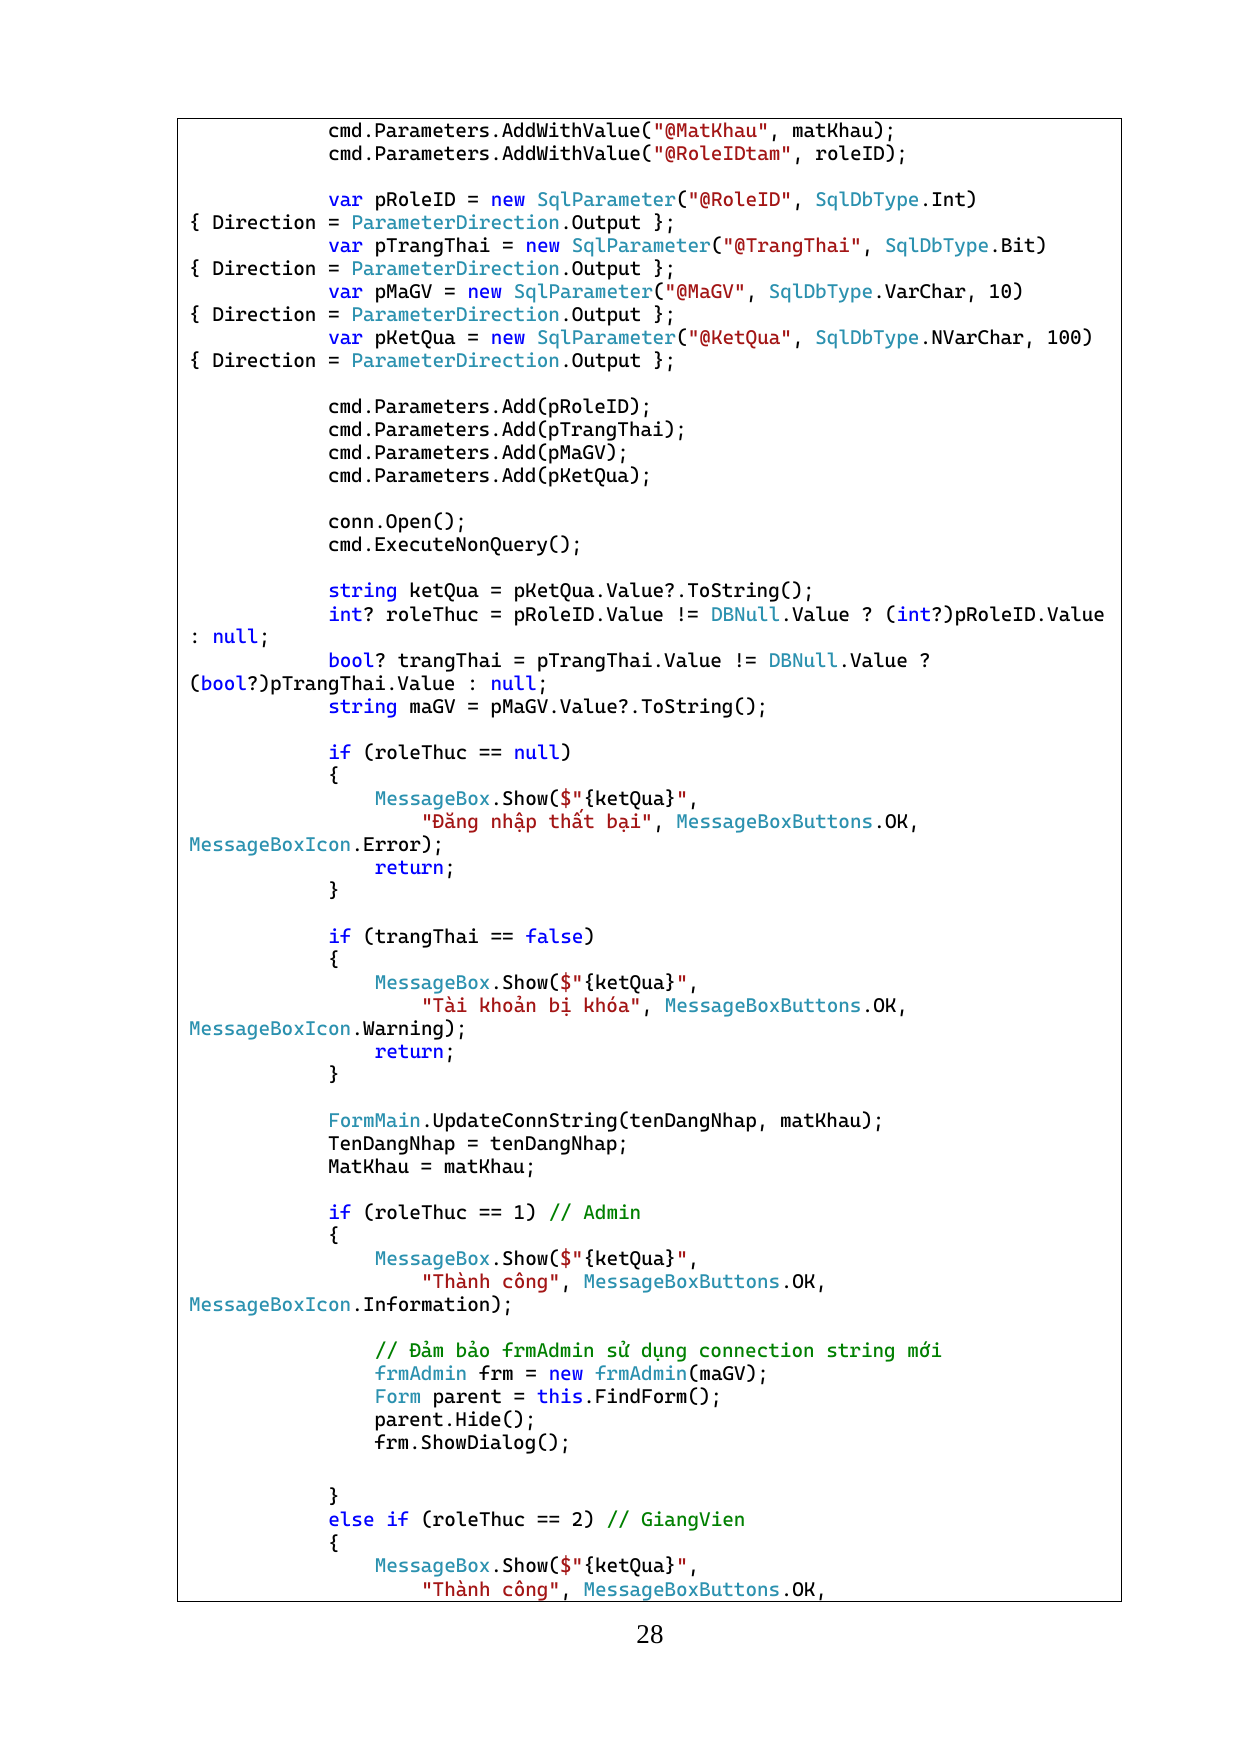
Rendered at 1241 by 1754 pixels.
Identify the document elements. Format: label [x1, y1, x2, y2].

table_header [178, 119, 1121, 1601]
